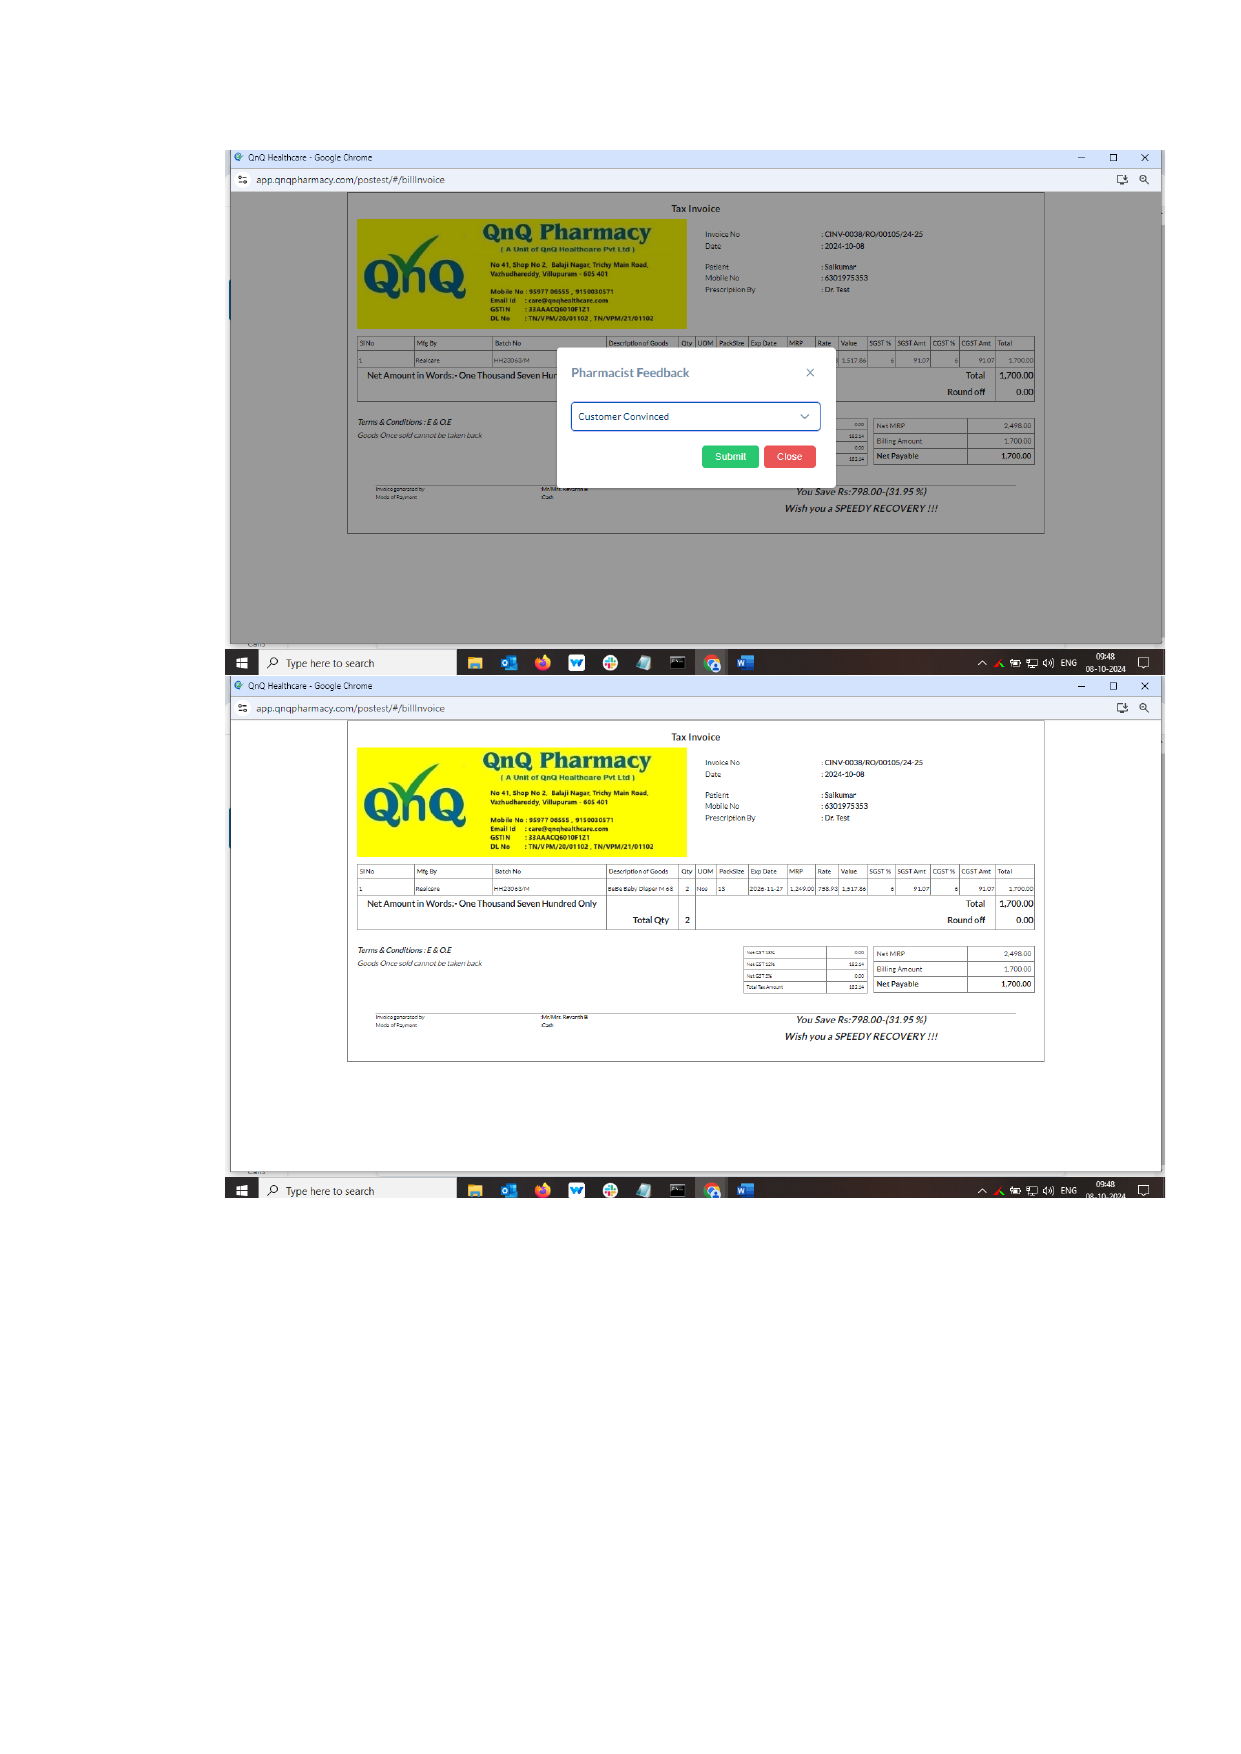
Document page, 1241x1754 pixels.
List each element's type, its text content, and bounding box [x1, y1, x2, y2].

picture [225, 676, 1166, 1198]
picture [225, 150, 1166, 675]
